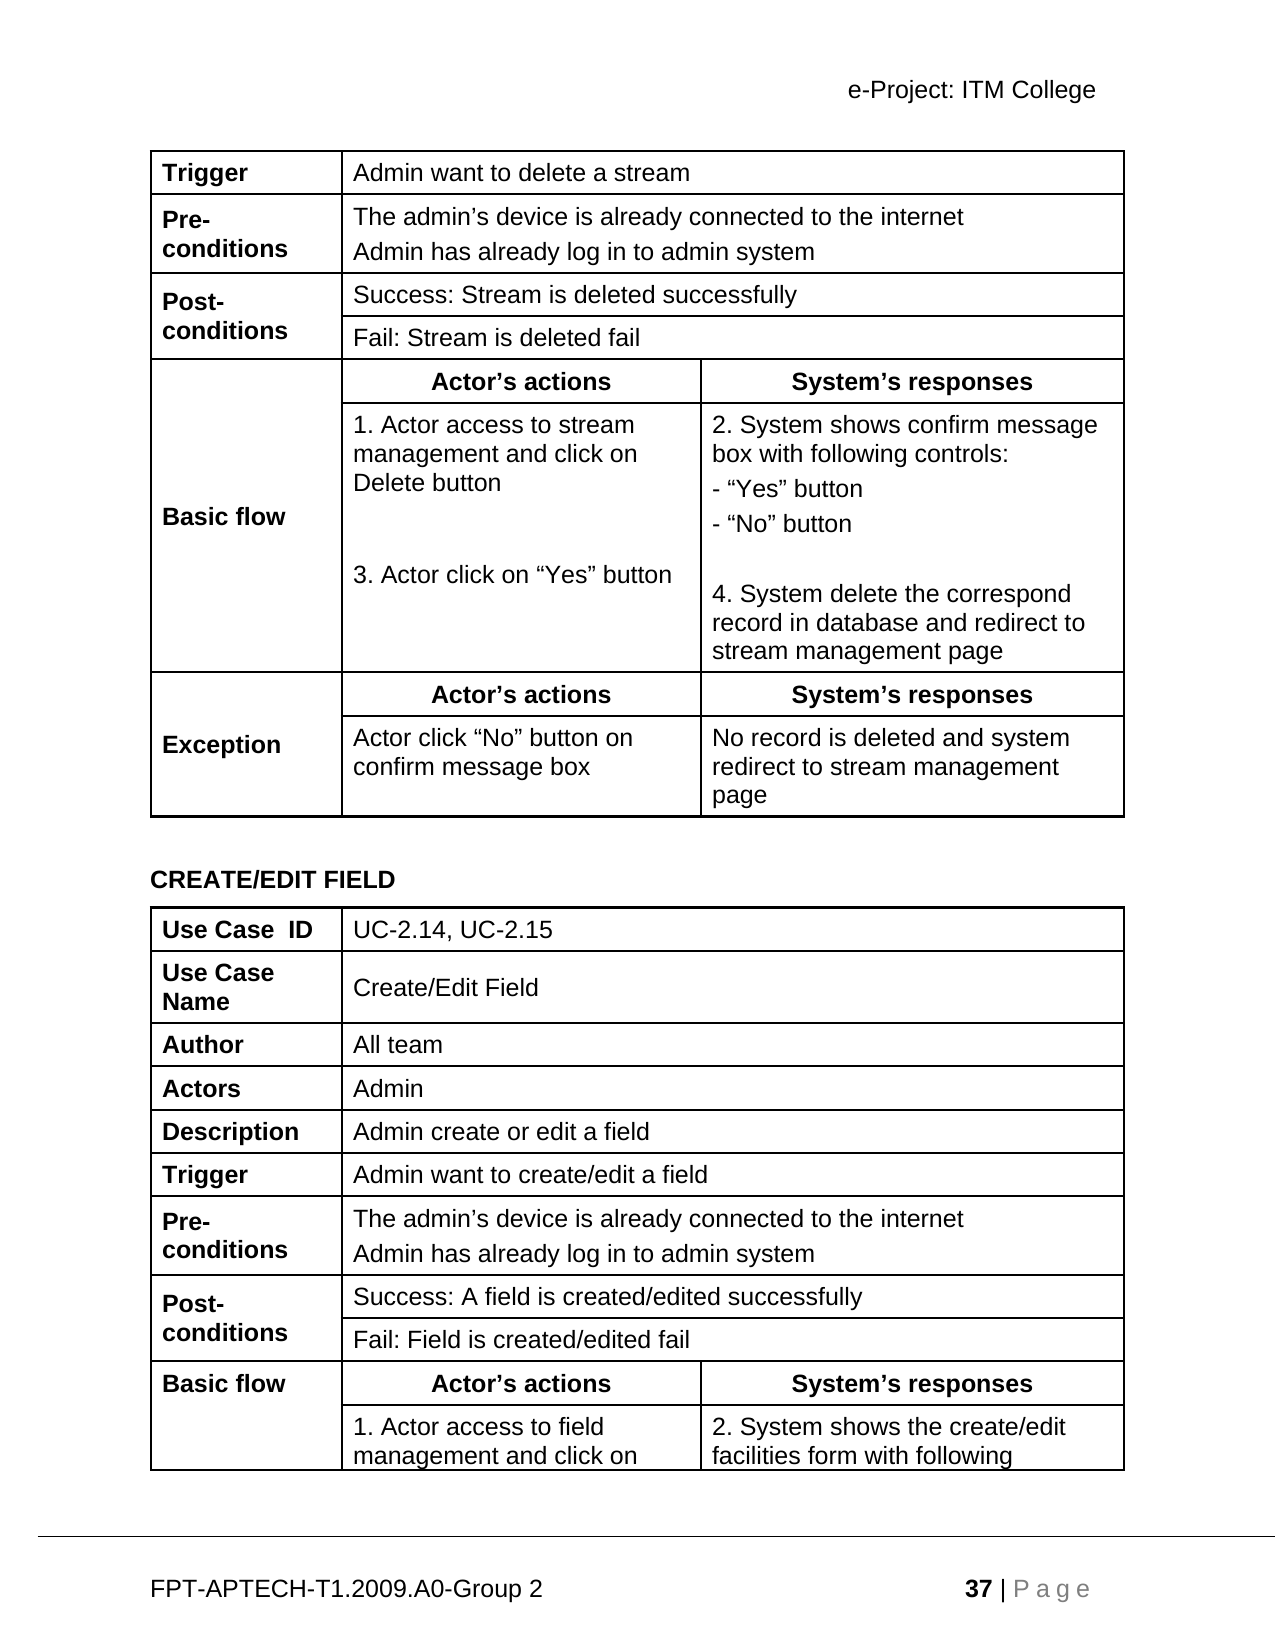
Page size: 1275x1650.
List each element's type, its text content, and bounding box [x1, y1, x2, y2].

table_cell All team [343, 1024, 1123, 1065]
table_cell Post-conditions [152, 1276, 341, 1360]
table_cell Admin want to delete a stream [343, 152, 1123, 193]
table_cell Use Case Name [152, 952, 341, 1022]
table_cell No record is deleted and system redirect to stream management page [702, 717, 1123, 815]
table_cell Admin want to create/edit a field [343, 1154, 1123, 1195]
table_cell Actor’s actions [343, 1362, 700, 1403]
table_cell Success: A field is created/edited successfully [343, 1276, 1123, 1317]
table_cell Author [152, 1024, 341, 1065]
table_cell 1. Actor access to stream management and click on Delete button 3. Actor click on “Yes” button [343, 404, 700, 671]
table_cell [702, 1406, 1123, 1469]
table_cell Success: Stream is deleted successfully [343, 274, 1123, 315]
table_cell Pre-conditions [152, 195, 341, 272]
table_cell System’s responses [702, 360, 1123, 402]
table_cell Fail: Field is created/edited fail [343, 1319, 1123, 1360]
table_cell 2. System shows confirm message box with following controls: - “Yes” button - “No” button 4. System delete the correspond record in database and redirect to stream management page [702, 404, 1123, 671]
subtitle CREATE/EDIT FIELD [150, 865, 1125, 894]
table_cell Post-conditions [152, 274, 341, 358]
table_cell Description [152, 1111, 341, 1152]
table_cell Admin [343, 1067, 1123, 1108]
table_cell Exception [152, 673, 341, 815]
table_cell Trigger [152, 152, 341, 193]
table_cell The admin’s device is already connected to the internet Admin has already log in to admin system [343, 195, 1123, 272]
table_cell Actor’s actions [343, 673, 700, 714]
table_cell Actor click “No” button on confirm message box [343, 717, 700, 815]
table_cell Actor’s actions [343, 360, 700, 402]
table_cell The admin’s device is already connected to the internet Admin has already log in to admin system [343, 1197, 1123, 1273]
table_cell Trigger [152, 1154, 341, 1195]
table_cell Admin create or edit a field [343, 1111, 1123, 1152]
table_header Use Case ID [152, 909, 341, 950]
table_cell System’s responses [702, 673, 1123, 714]
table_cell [343, 1406, 700, 1469]
table_cell Pre-conditions [152, 1197, 341, 1273]
table_cell Basic flow [152, 360, 341, 671]
table_cell Create/Edit Field [343, 952, 1123, 1022]
table_header UC-2.14, UC-2.15 [343, 909, 1123, 950]
table_cell Actors [152, 1067, 341, 1108]
table_cell Basic flow [152, 1362, 341, 1469]
table_cell System’s responses [702, 1362, 1123, 1403]
table_cell Fail: Stream is deleted fail [343, 317, 1123, 358]
